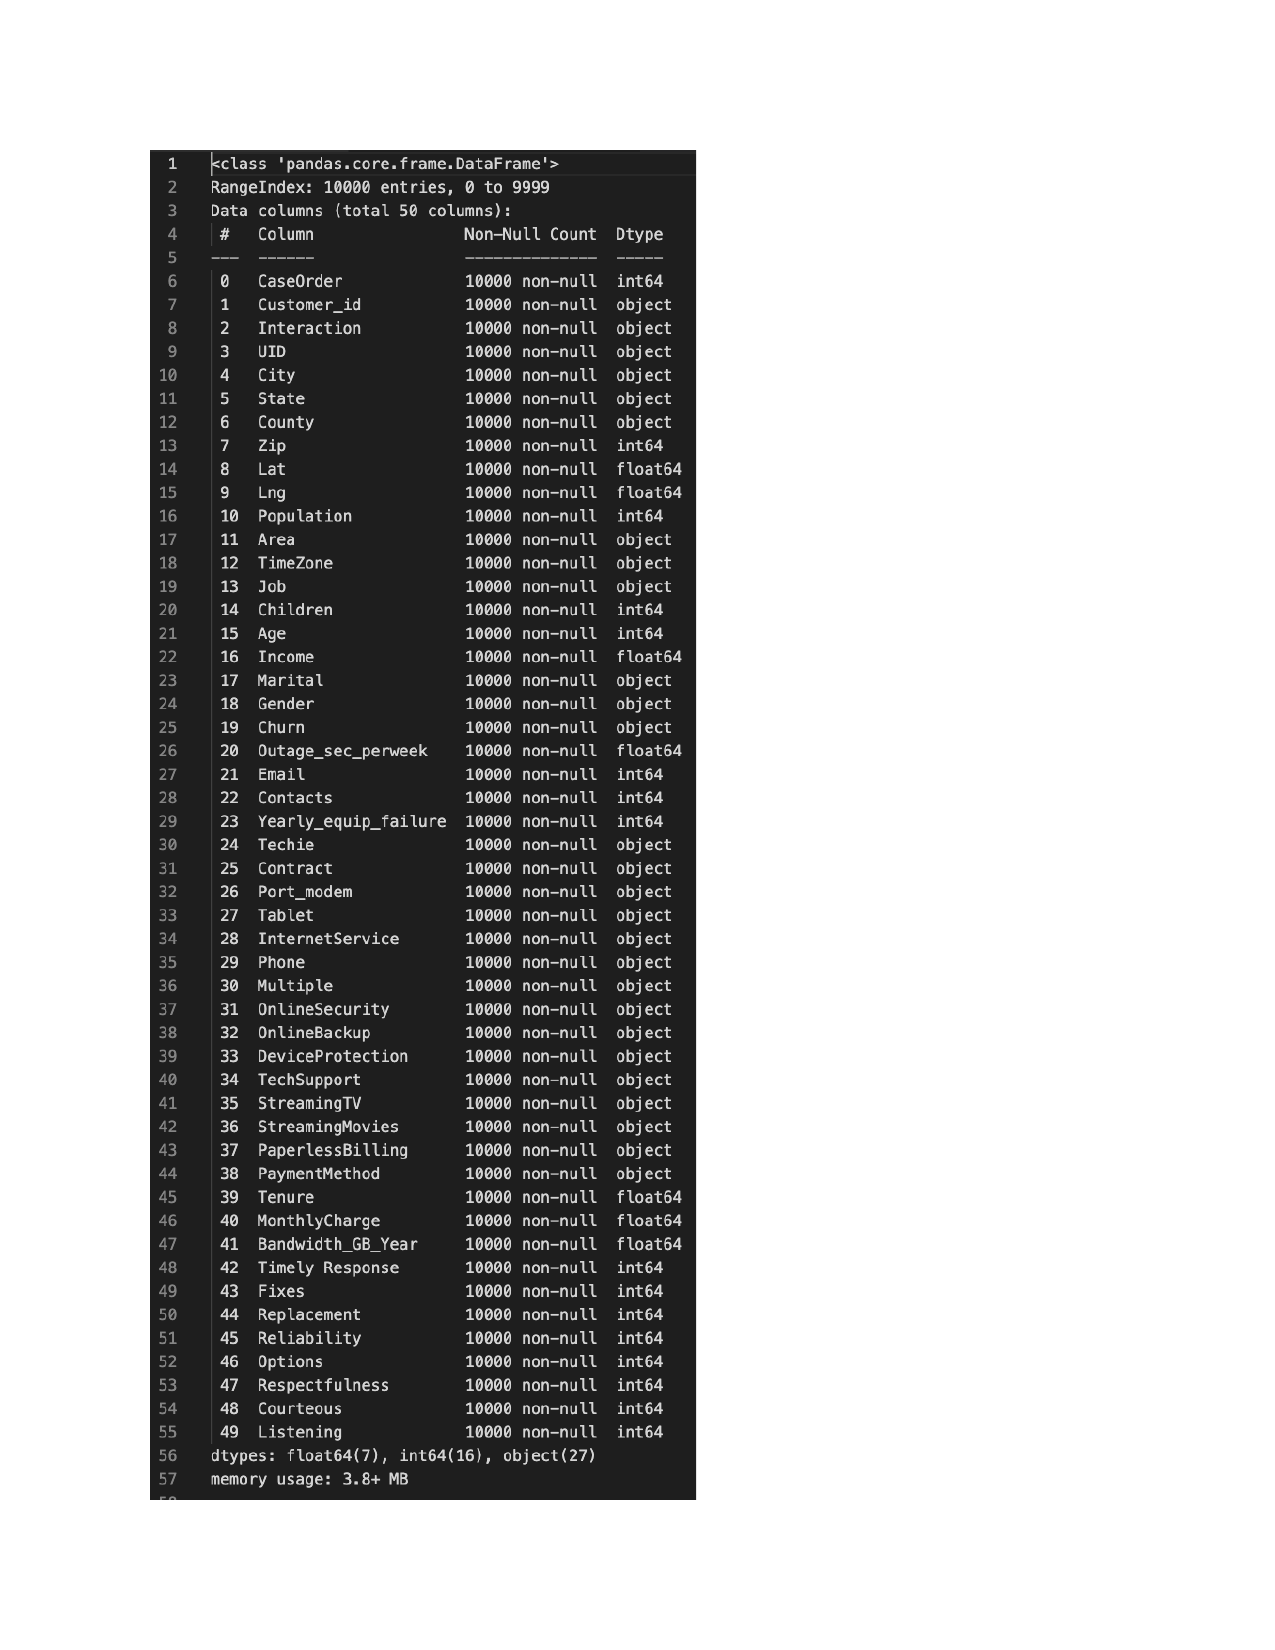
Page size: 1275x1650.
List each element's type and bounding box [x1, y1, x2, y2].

picture [150, 150, 697, 1500]
